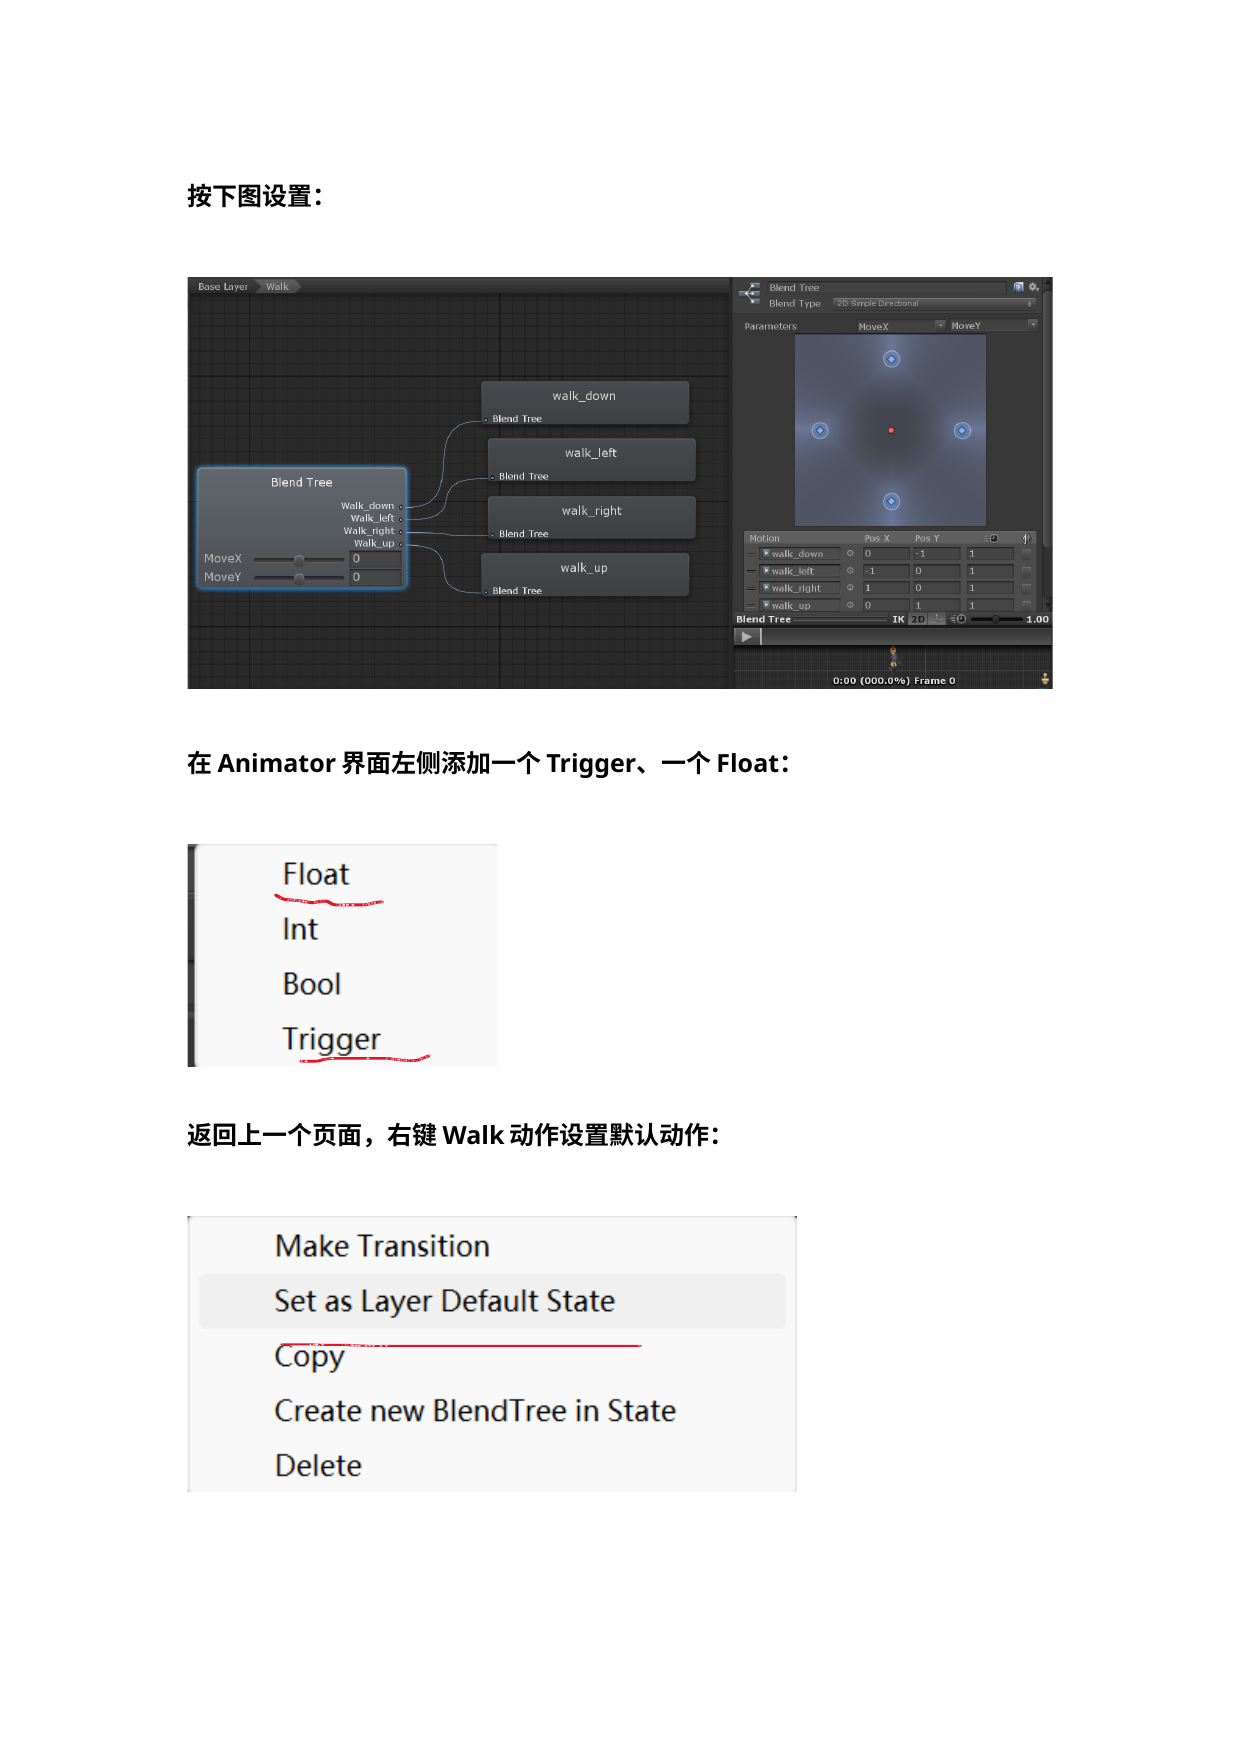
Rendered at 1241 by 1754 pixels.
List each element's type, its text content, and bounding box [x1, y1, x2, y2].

picture [187, 277, 1053, 689]
picture [187, 1216, 797, 1492]
subtitle 按下图设置： [187, 162, 1053, 227]
picture [187, 844, 497, 1067]
subtitle 在Animator界面左侧添加一个Trigger、一个Float： [187, 729, 1053, 794]
subtitle 返回上一个页面，右键Walk动作设置默认动作： [187, 1101, 1053, 1166]
